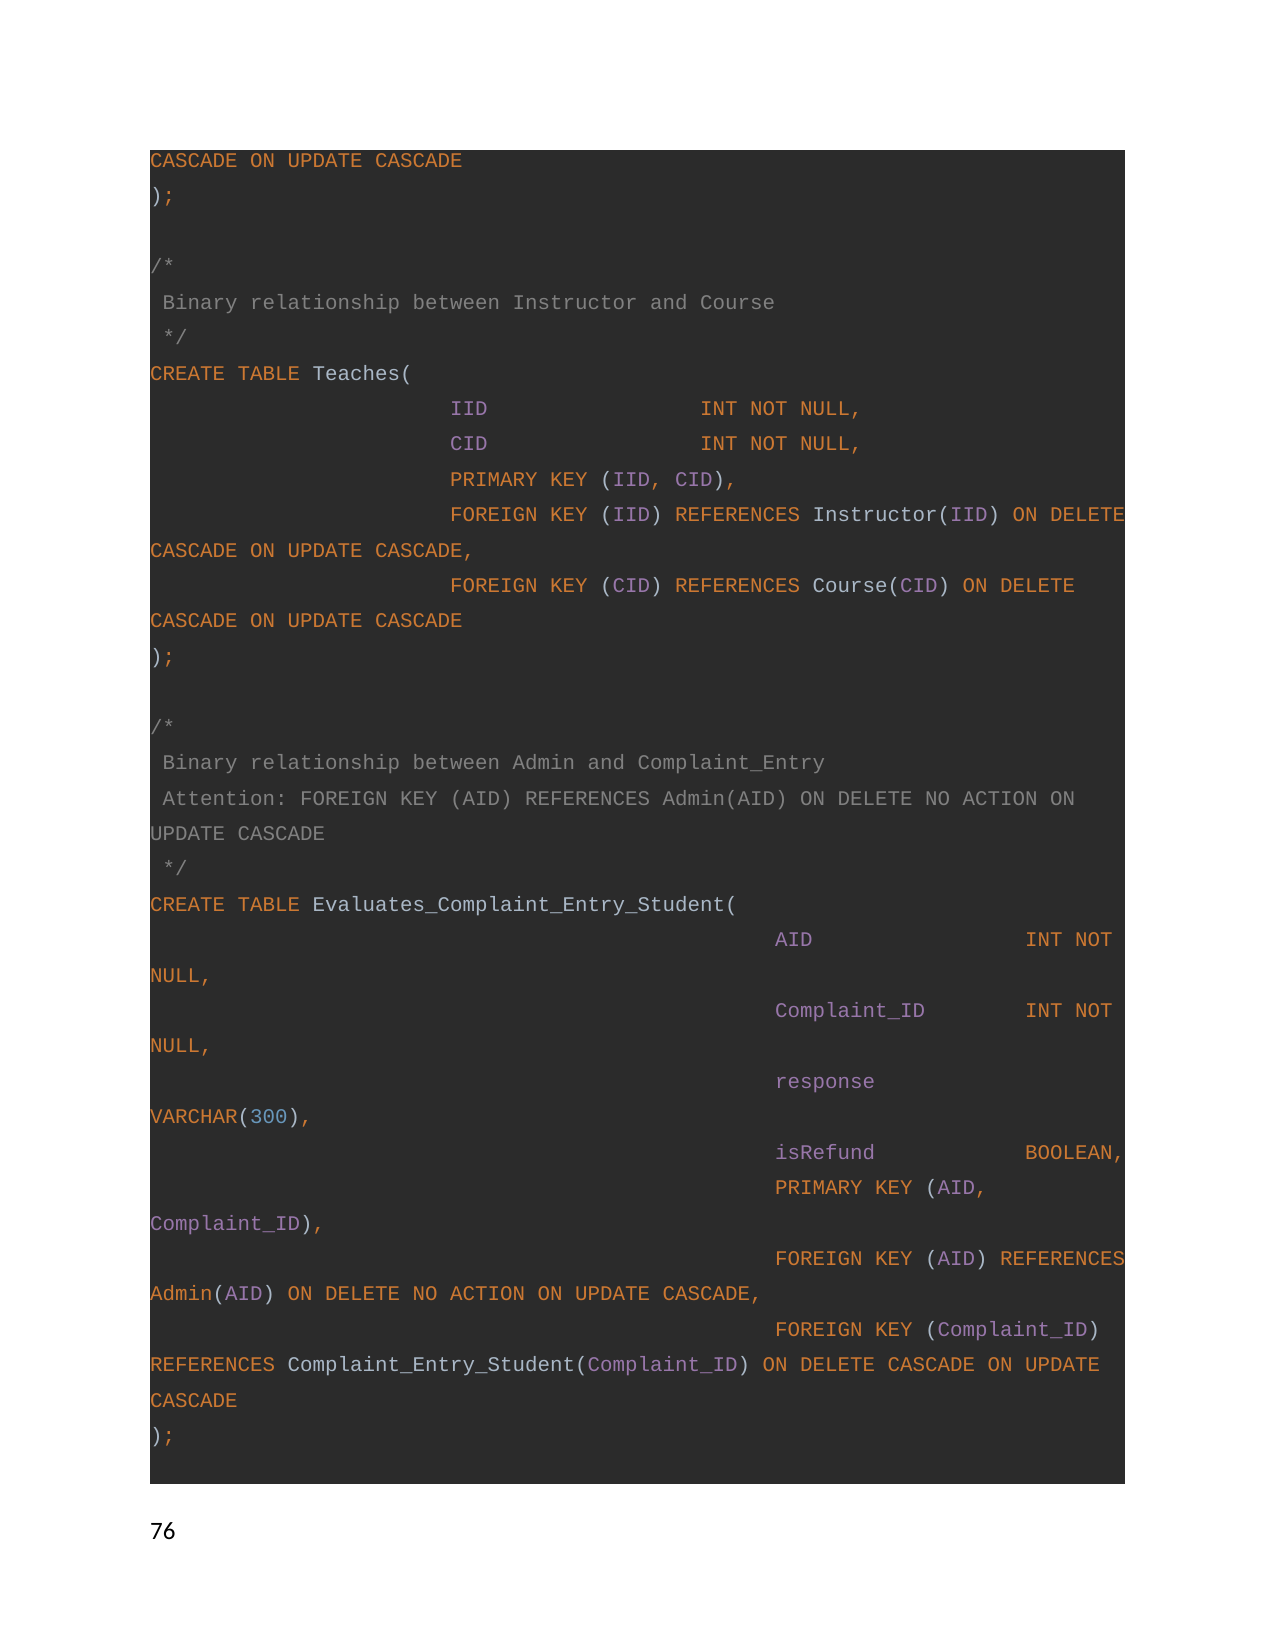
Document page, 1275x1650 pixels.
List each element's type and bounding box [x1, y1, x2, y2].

text [150, 150, 1125, 1484]
